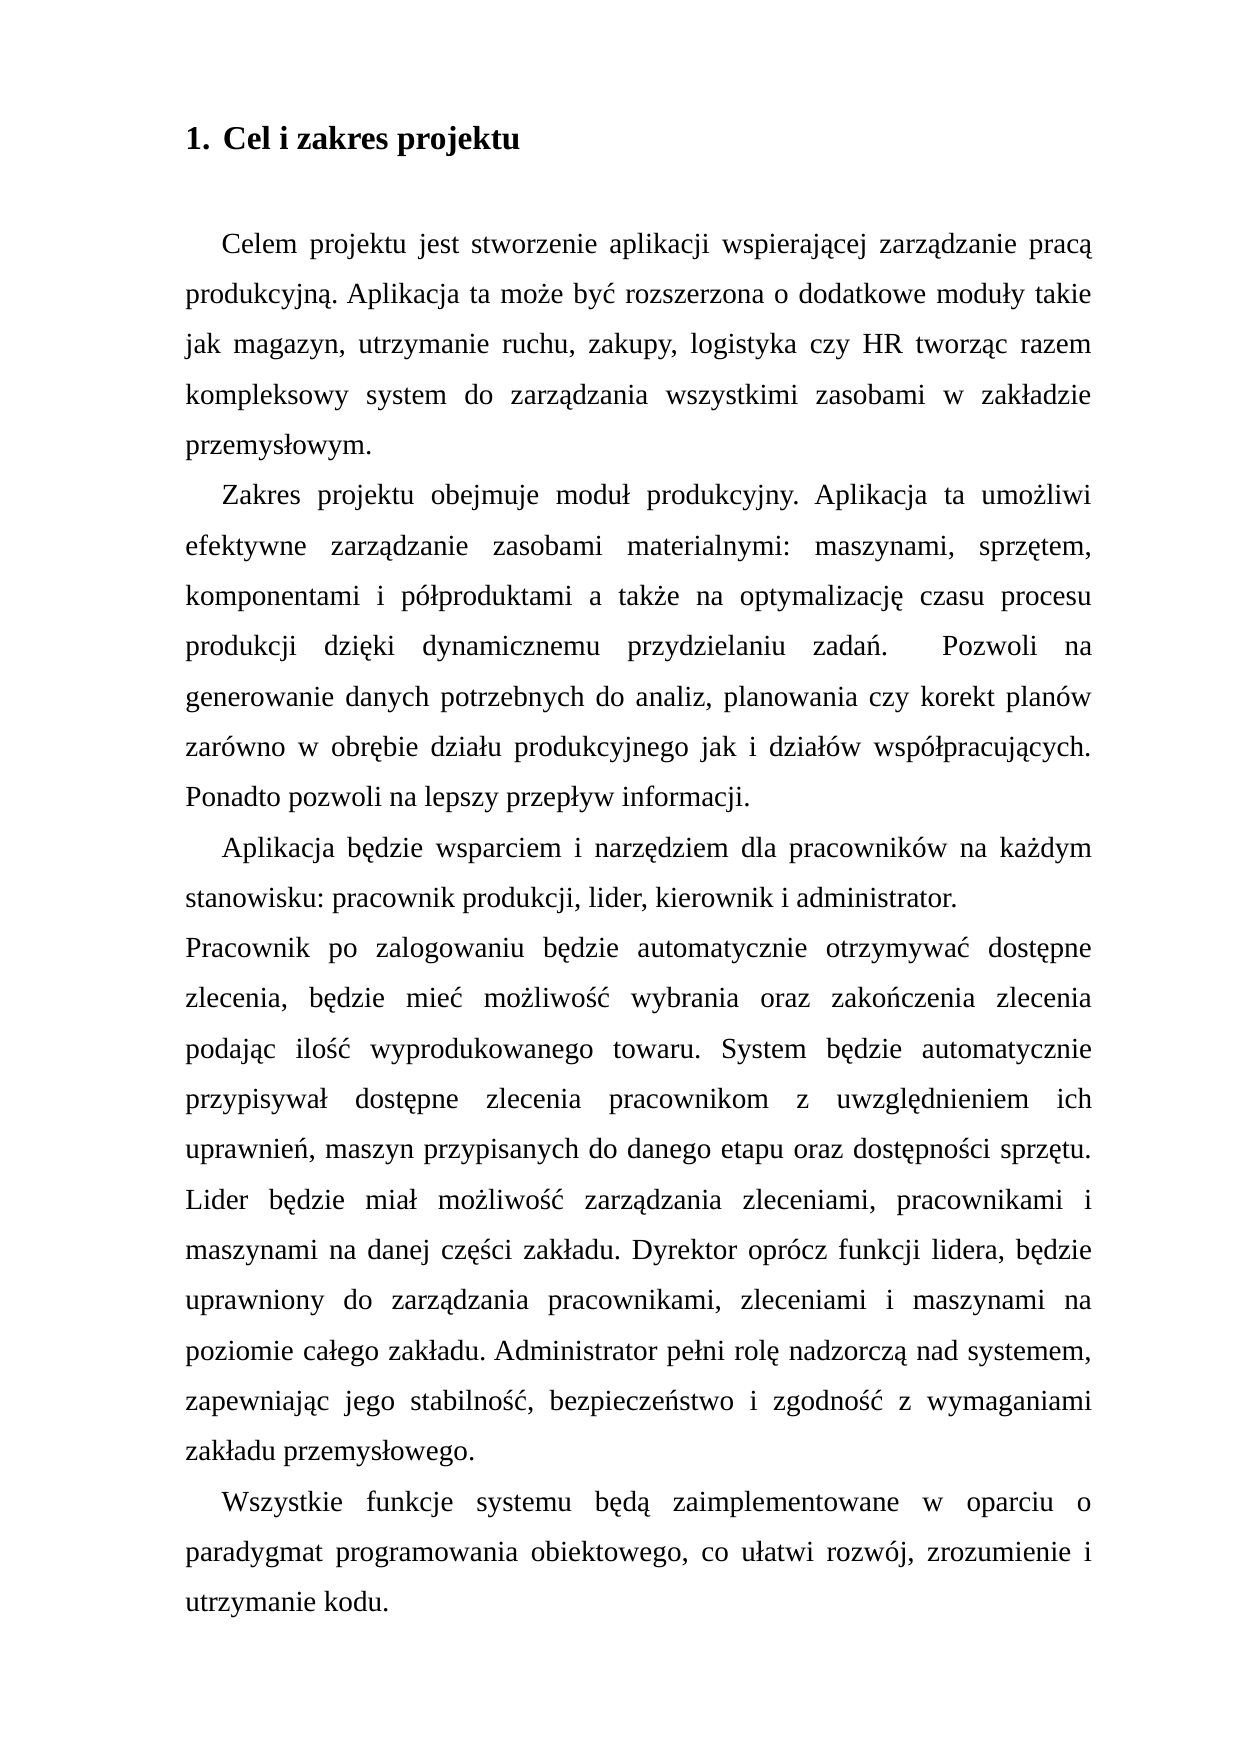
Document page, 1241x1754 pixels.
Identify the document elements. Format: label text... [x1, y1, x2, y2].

text Pracownik po zalogowaniu będzie automatycznie otrzymywać dostępne zlecenia, będzie mieć możliwość wybrania oraz zakończenia zlecenia podając ilość wyprodukowanego towaru. System będzie automatycznie przypisywał dostępne zlecenia pracownikom z uwzględnieniem ich uprawnień, maszyn przypisanych do danego etapu oraz dostępności sprzętu. Lider będzie miał możliwość zarządzania zleceniami, pracownikami i maszynami na danej części zakładu. Dyrektor oprócz funkcji lidera, będzie uprawniony do zarządzania pracownikami, zleceniami i maszynami na poziomie całego zakładu. Administrator pełni rolę nadzorczą nad systemem, zapewniając jego stabilność, bezpieczeństwo i zgodność z wymaganiami zakładu przemysłowego. [185, 930, 1092, 1467]
text Zakres projektu obejmuje moduł produkcyjny. Aplikacja ta umożliwi efektywne zarządzanie zasobami materialnymi: maszynami, sprzętem, komponentami i półproduktami a także na optymalizację czasu procesu produkcji dzięki dynamicznemu przydzielaniu zadań. Pozwoli na generowanie danych potrzebnych do analiz, planowania czy korekt planów zarówno w obrębie działu produkcyjnego jak i działów współpracujących. Ponadto pozwoli na lepszy przepływ informacji. [185, 477, 1092, 813]
text Wszystkie funkcje systemu będą zaimplementowane w oparciu o paradygmat programowania obiektowego, co ułatwi rozwój, zrozumienie i utrzymanie kodu. [185, 1484, 1092, 1618]
text Aplikacja będzie wsparciem i narzędziem dla pracowników na każdym stanowisku: pracownik produkcji, lider, kierownik i administrator. [185, 830, 1092, 913]
list Cel i zakres projektu [185, 118, 1092, 156]
text Celem projektu jest stworzenie aplikacji wspierającej zarządzanie pracą produkcyjną. Aplikacja ta może być rozszerzona o dodatkowe moduły takie jak magazyn, utrzymanie ruchu, zakupy, logistyka czy HR tworząc razem kompleksowy system do zarządzania wszystkimi zasobami w zakładzie przemysłowym. [185, 226, 1092, 461]
